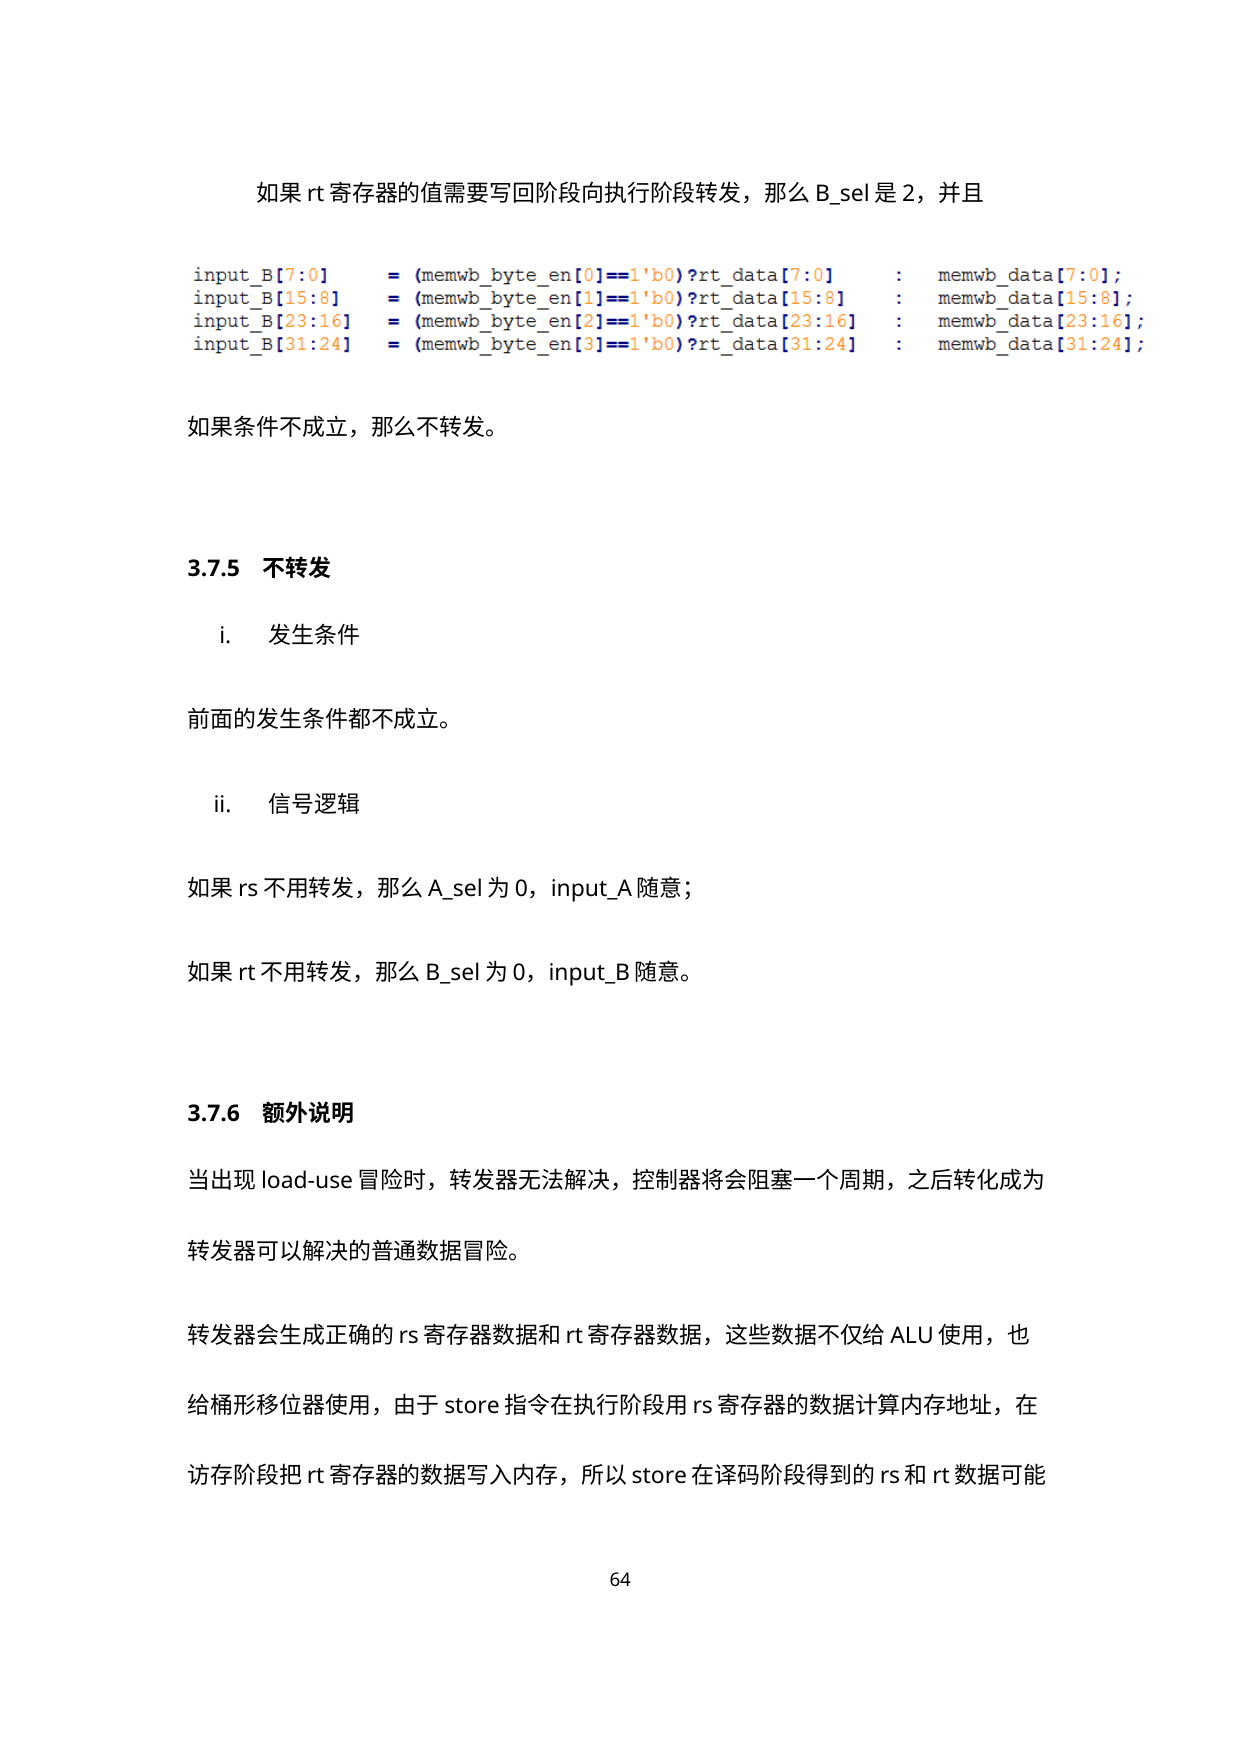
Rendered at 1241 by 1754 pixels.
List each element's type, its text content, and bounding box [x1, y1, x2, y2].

text 如果rt不用转发，那么B_sel为0，input_B随意。 [187, 938, 1053, 1003]
text 如果rs不用转发，那么A_sel为0，input_A随意； [187, 854, 1053, 919]
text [187, 1301, 1053, 1506]
text 前面的发生条件都不成立。 [187, 685, 1053, 750]
text 如果rt寄存器的值需要写回阶段向执行阶段转发，那么B_sel是2，并且 [187, 159, 1053, 224]
list 发生条件 [231, 601, 1053, 666]
subtitle 不转发 [187, 533, 1053, 598]
list 信号逻辑 [231, 770, 1053, 835]
picture [187, 251, 1186, 366]
text 当出现load-use冒险时，转发器无法解决，控制器将会阻塞一个周期，之后转化成为转发器可以解决的普通数据冒险。 [187, 1147, 1053, 1282]
text 如果条件不成立，那么不转发。 [187, 393, 1053, 458]
subtitle 额外说明 [187, 1079, 1053, 1144]
